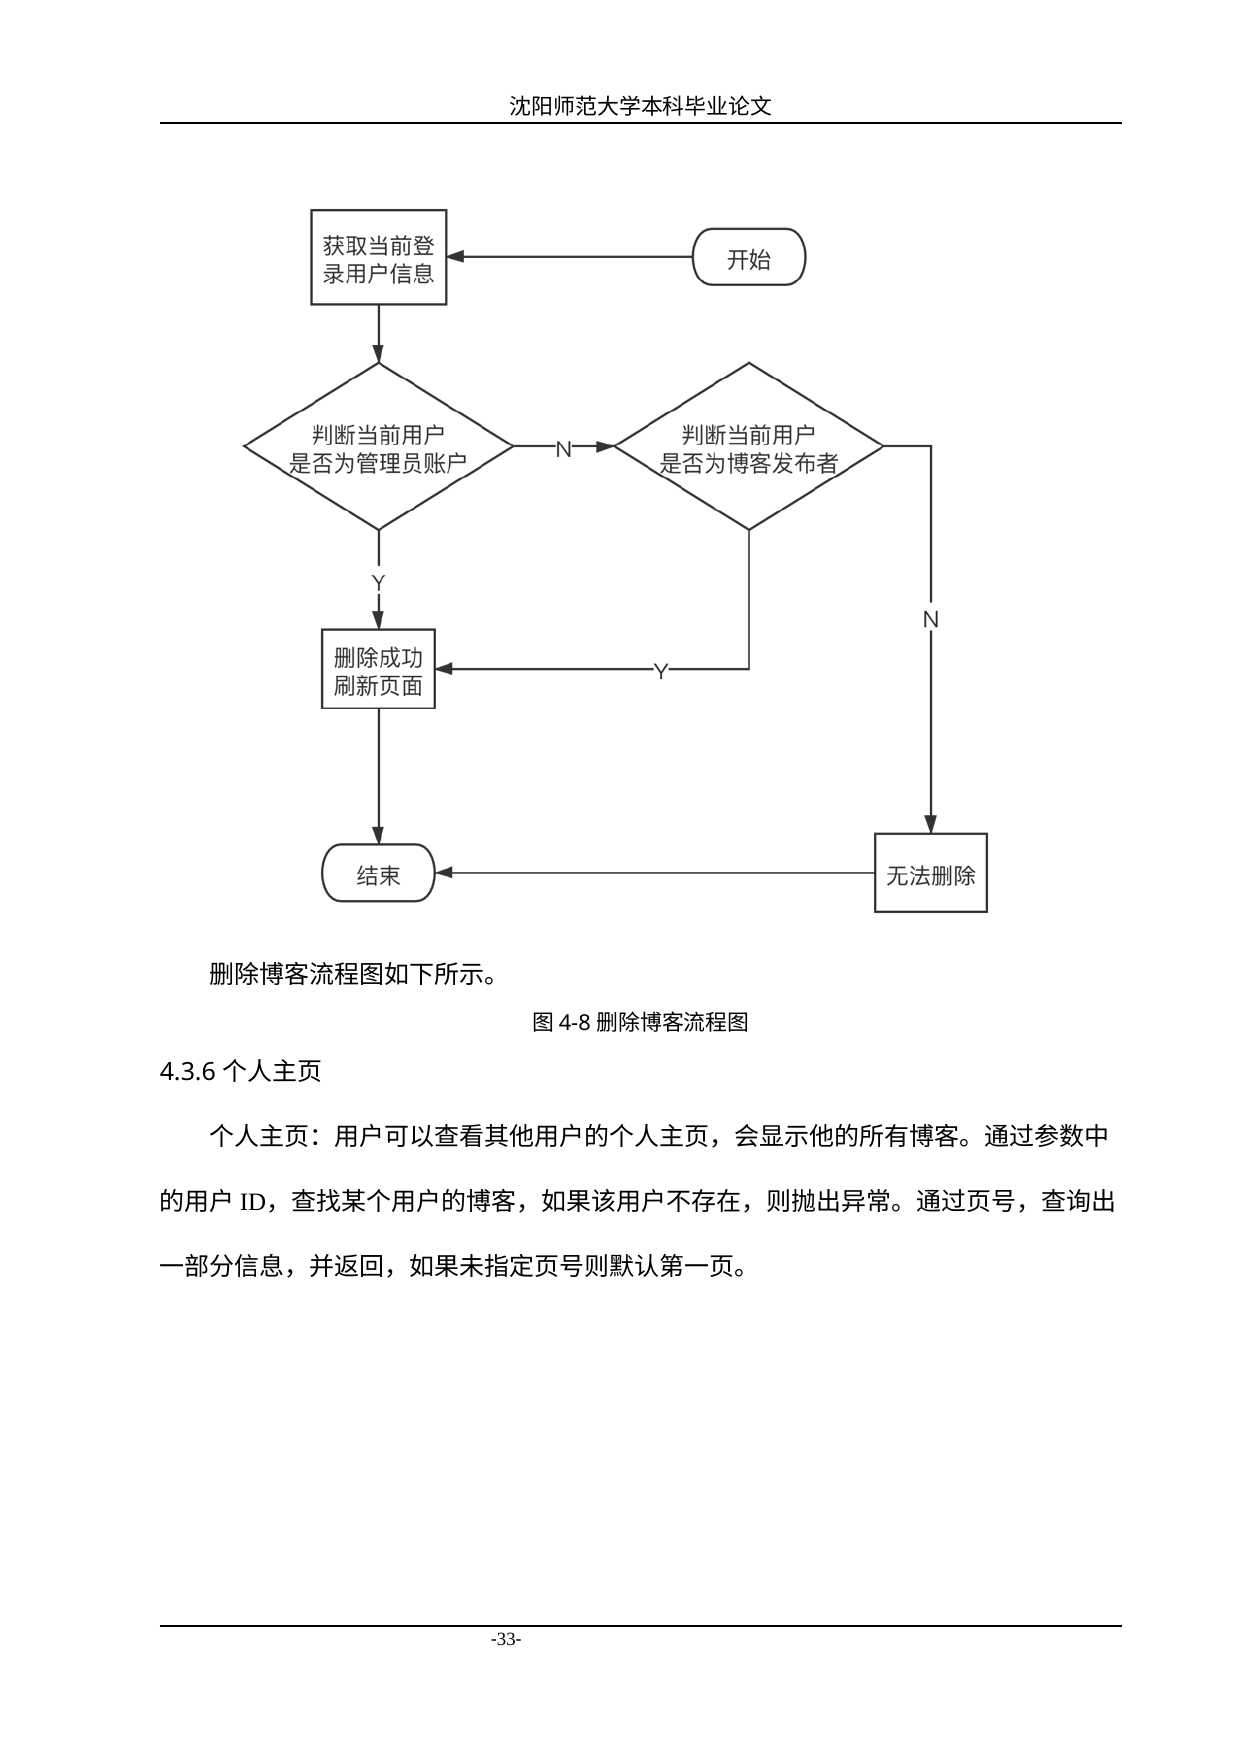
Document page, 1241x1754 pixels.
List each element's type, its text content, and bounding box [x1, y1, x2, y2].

picture [215, 181, 1015, 940]
subtitle 4.3.6 个人主页 [159, 1037, 1122, 1102]
text 图4-8 删除博客流程图 [159, 1005, 1122, 1037]
text 个人主页：用户可以查看其他用户的个人主页，会显示他的所有博客。通过参数中的用户ID，查找某个用户的博客，如果该用户不存在，则抛出异常。通过页号，查询出一部分信息，并返回，如果未指定页号则默认第一页。 [159, 1102, 1122, 1297]
